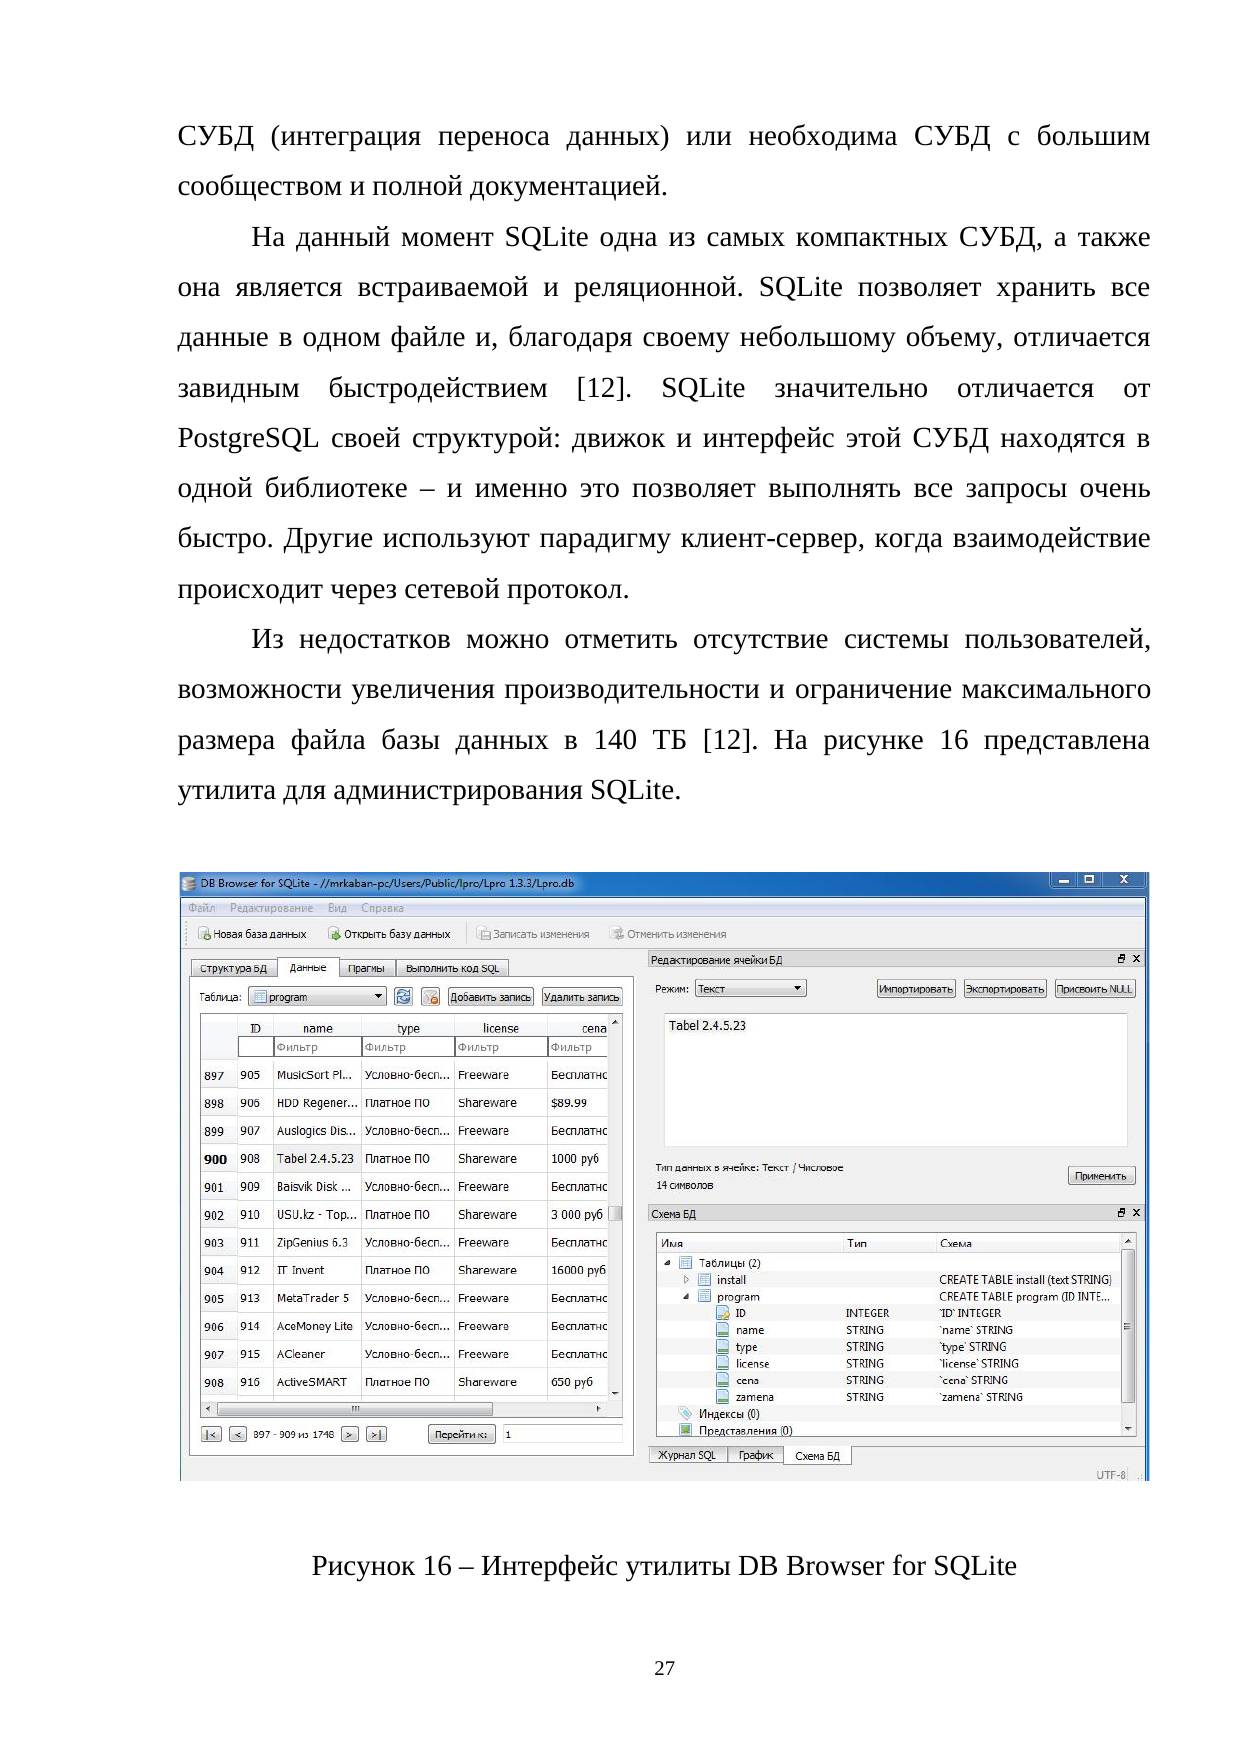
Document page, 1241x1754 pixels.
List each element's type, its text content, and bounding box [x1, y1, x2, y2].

picture [179, 872, 1150, 1481]
text Из недостатков можно отметить отсутствие системы пользователей, возможности увеличения производительности и ограничение максимального размера файла базы данных в 140 ТБ [12]. На рисунке 16 представлена утилита для администрирования SQLite. [177, 621, 1152, 806]
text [177, 118, 1152, 202]
text Рисунок 16 – Интерфейс утилиты DB Browser for SQLite [177, 1548, 1152, 1581]
text На данный момент SQLite одна из самых компактных СУБД, а также она является встраиваемой и реляционной. SQLite позволяет хранить все данные в одном файле и, благодаря своему небольшому объему, отличается завидным быстродействием [12]. SQLite значительно отличается от PostgreSQL своей структурой: движок и интерфейс этой СУБД находятся в одной библиотеке – и именно это позволяет выполнять все запросы очень быстро. Другие используют парадигму клиент-сервер, когда взаимодействие происходит через сетевой протокол. [177, 219, 1152, 604]
